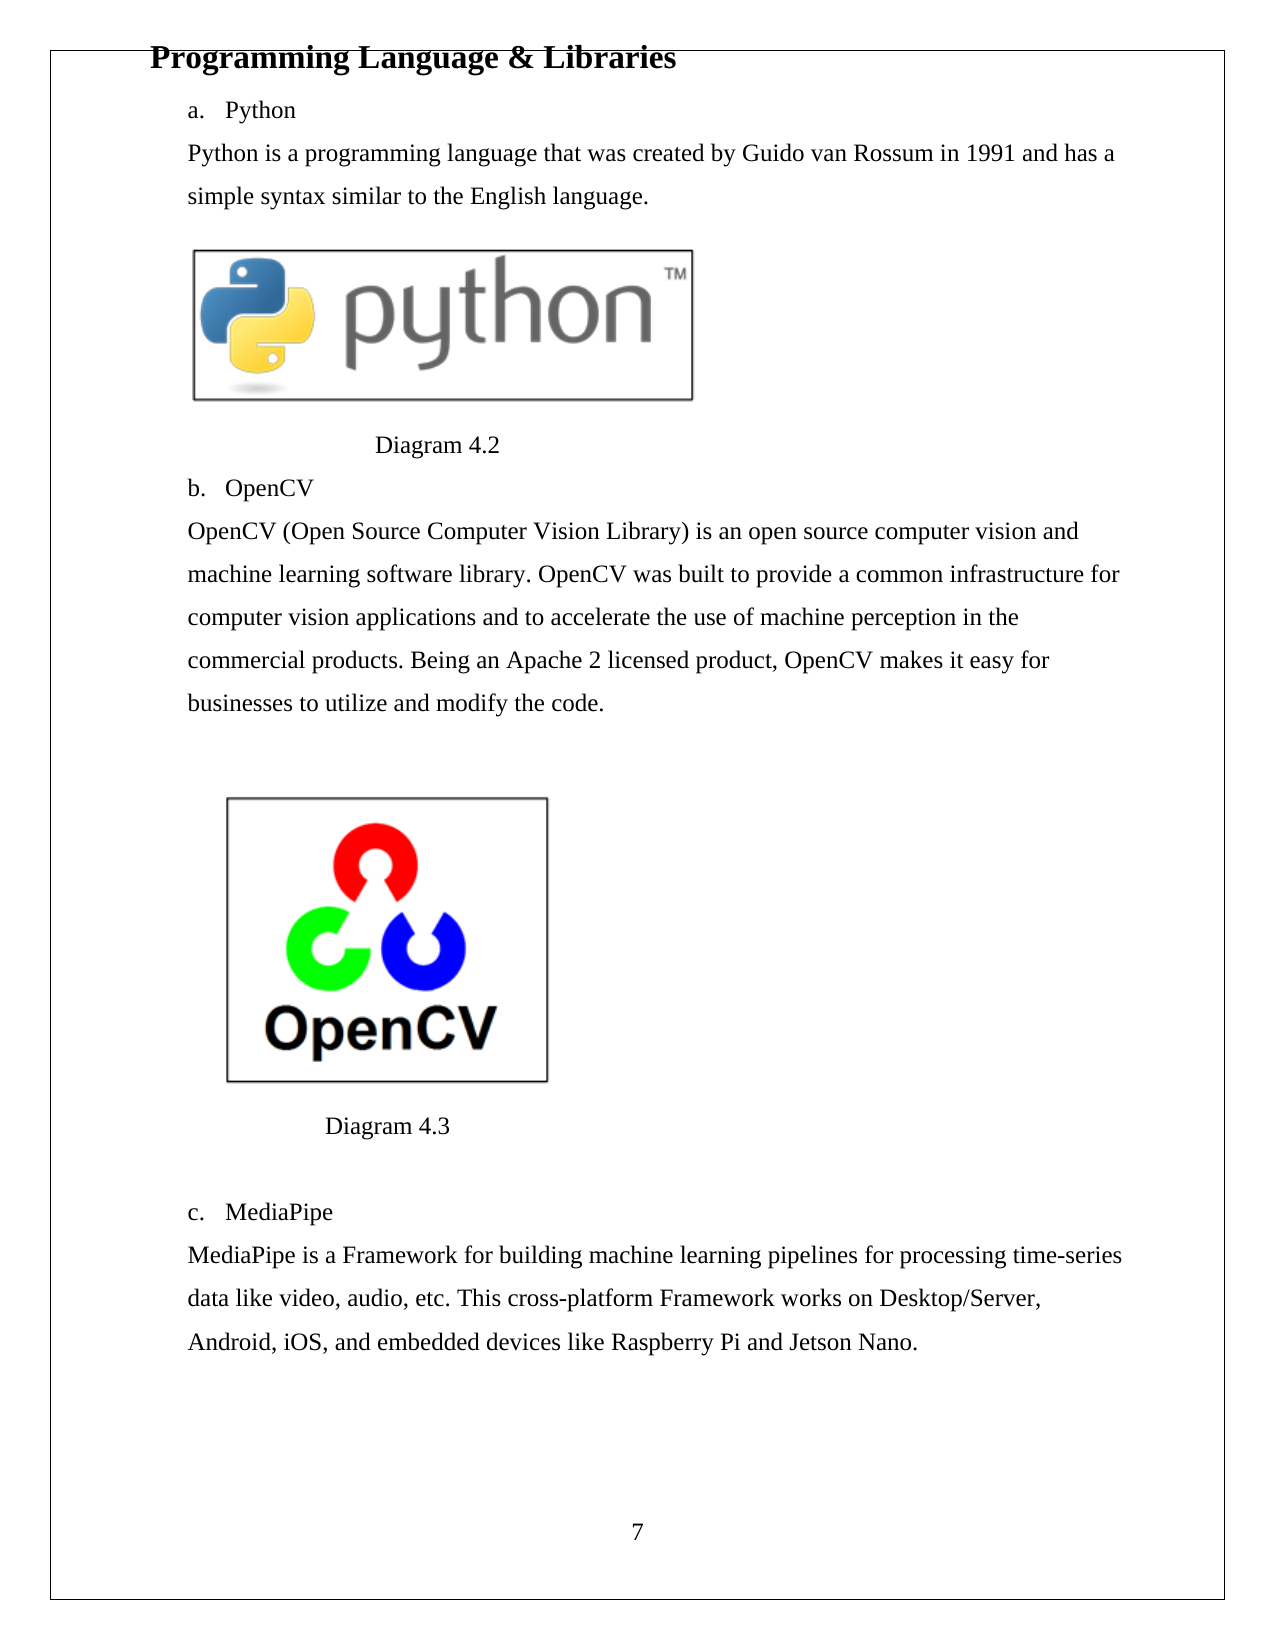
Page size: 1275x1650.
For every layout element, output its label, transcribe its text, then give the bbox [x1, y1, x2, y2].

text MediaPipe is a Framework for building machine learning pipelines for processing time-series data like video, audio, etc. This cross-platform Framework works on Desktop/Server, Android, iOS, and embedded devices like Raspberry Pi and Jetson Nano. [187, 1240, 1125, 1355]
list OpenCV [187, 473, 1125, 502]
text OpenCV (Open Source Computer Vision Library) is an open source computer vision and machine learning software library. OpenCV was built to provide a common infrastructure for computer vision applications and to accelerate the use of machine perception in the commercial products. Being an Apache 2 licensed product, OpenCV makes it easy for businesses to utilize and modify the code. [187, 516, 1125, 717]
picture [193, 774, 567, 1097]
text Python is a programming language that was created by Guido van Rossum in 1991 and has a simple syntax similar to the English language. [187, 138, 1125, 210]
list MediaPipe [187, 1197, 1125, 1226]
text Diagram 4.3 [150, 1111, 1125, 1140]
text Diagram 4.2 [150, 430, 1125, 458]
text Programming Language & Libraries [150, 37, 1125, 50]
text Programming Language & Libraries [150, 51, 1125, 76]
list Python [187, 95, 1125, 124]
picture [181, 224, 706, 416]
